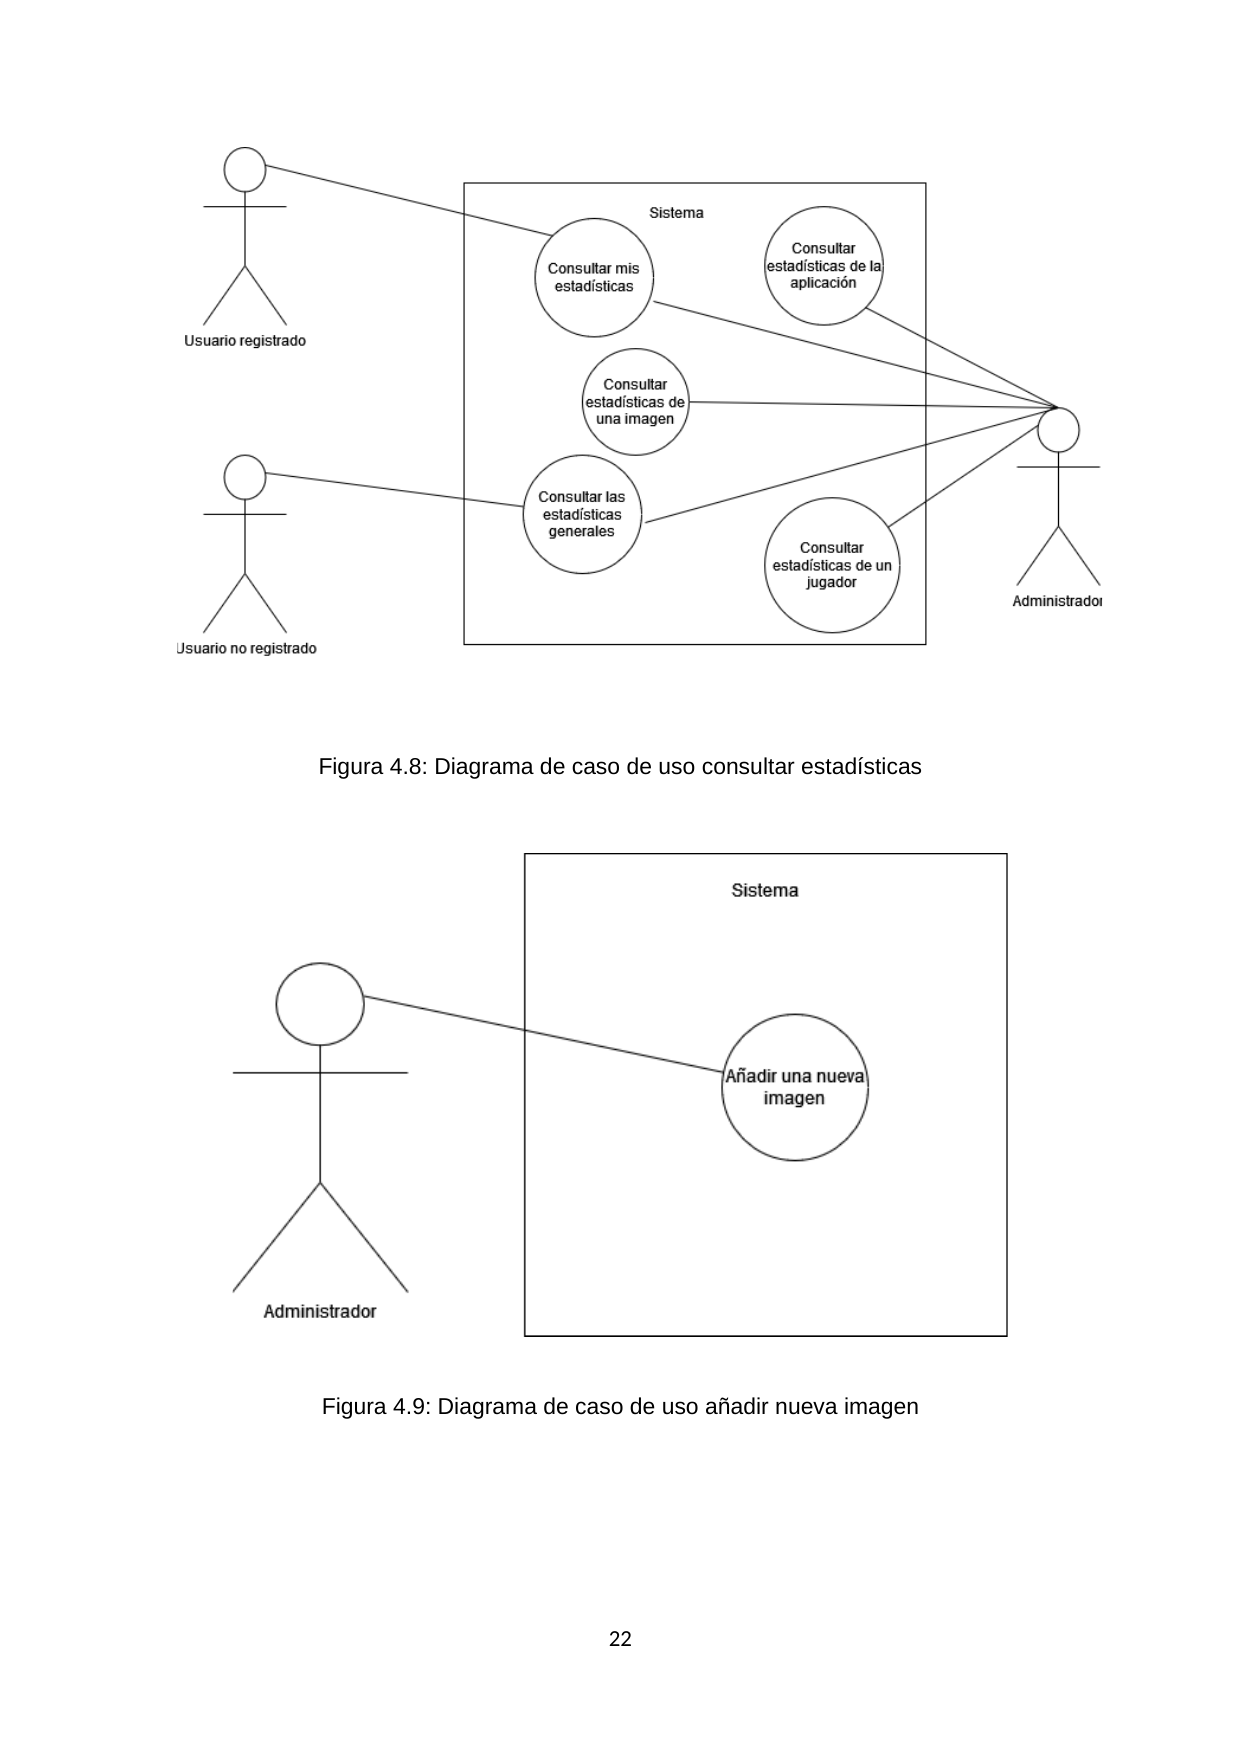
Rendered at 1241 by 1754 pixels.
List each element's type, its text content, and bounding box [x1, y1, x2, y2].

picture [232, 853, 1008, 1337]
text Figura 4.8: Diagrama de caso de uso consultar estadísticas [177, 753, 1063, 779]
picture [177, 147, 1103, 676]
